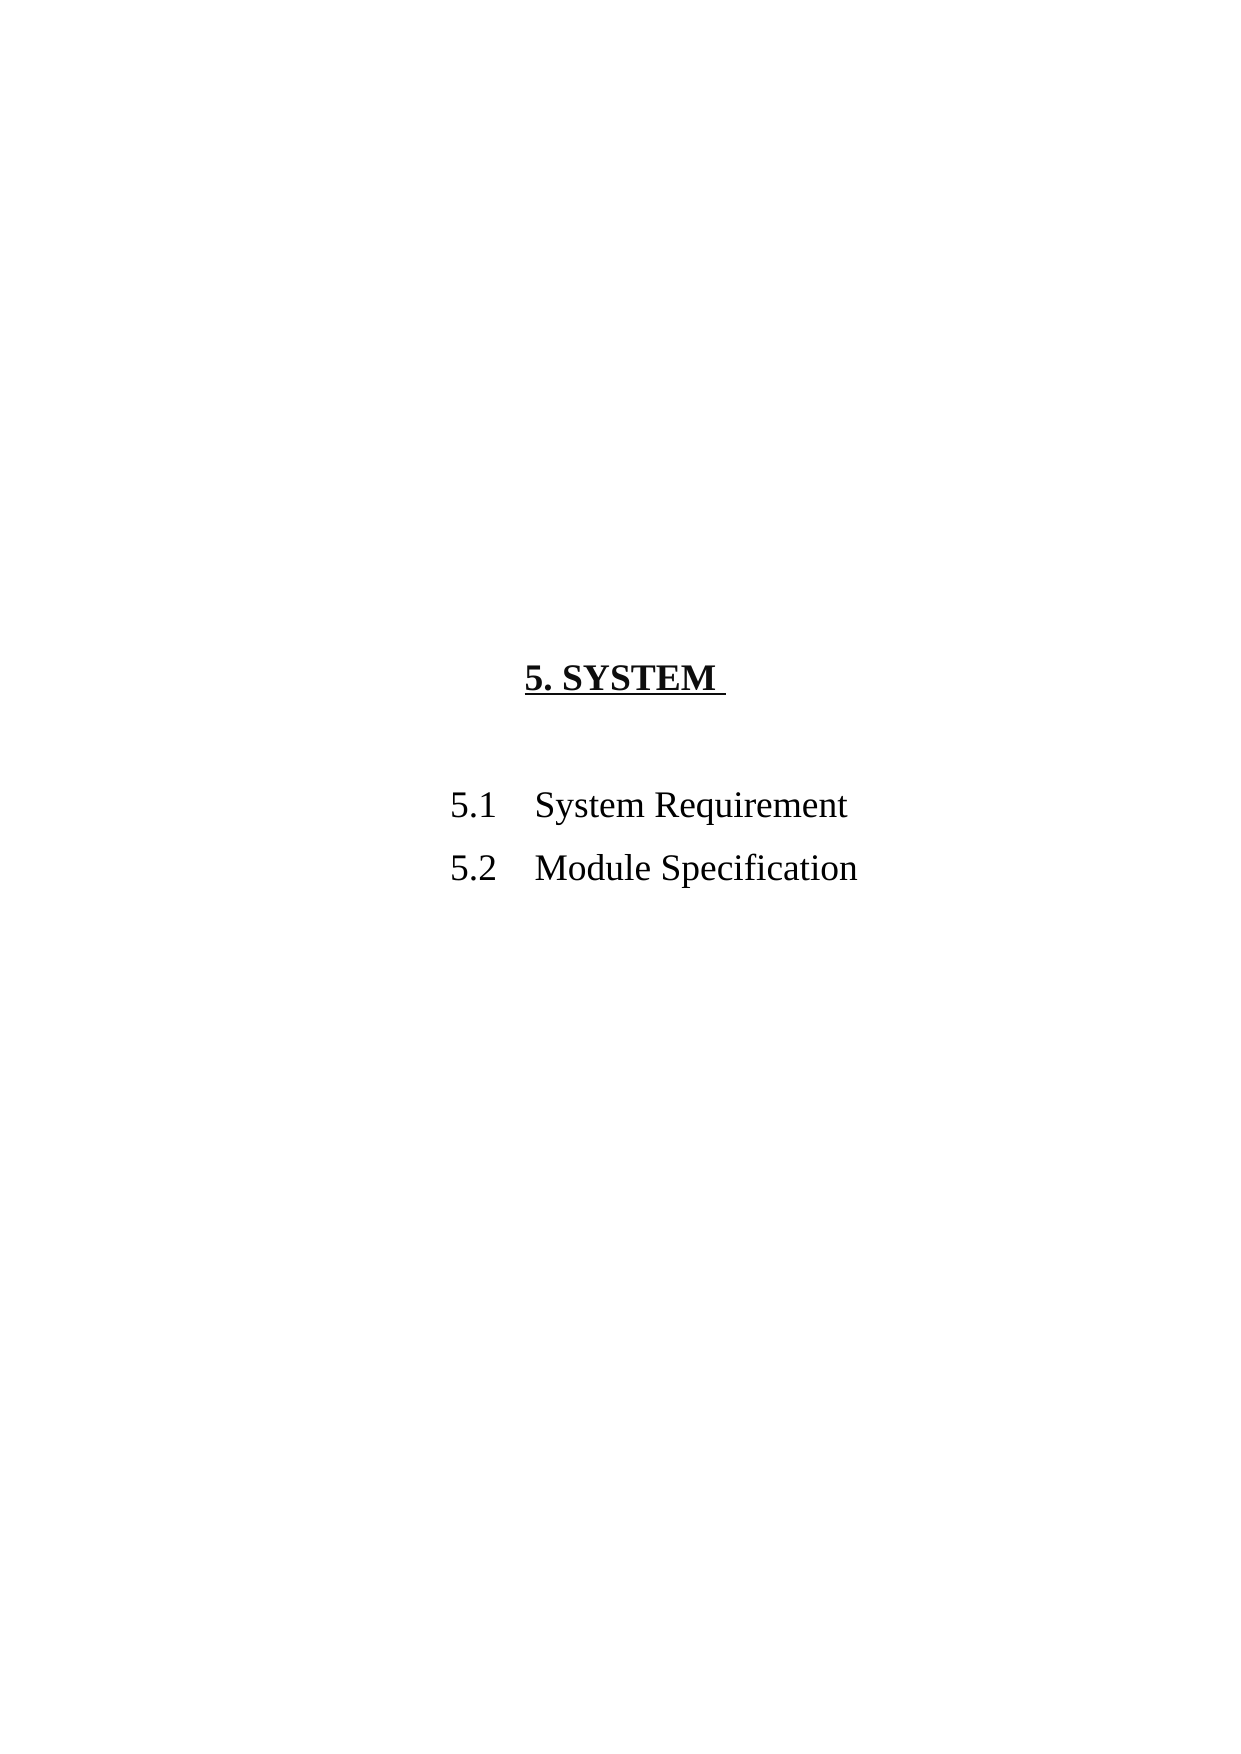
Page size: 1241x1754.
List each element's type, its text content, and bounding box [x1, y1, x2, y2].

text 5. SYSTEM [150, 656, 1090, 699]
text 5.2 Module Specification [375, 846, 1090, 889]
text 5.1 System Requirement [375, 782, 1090, 825]
